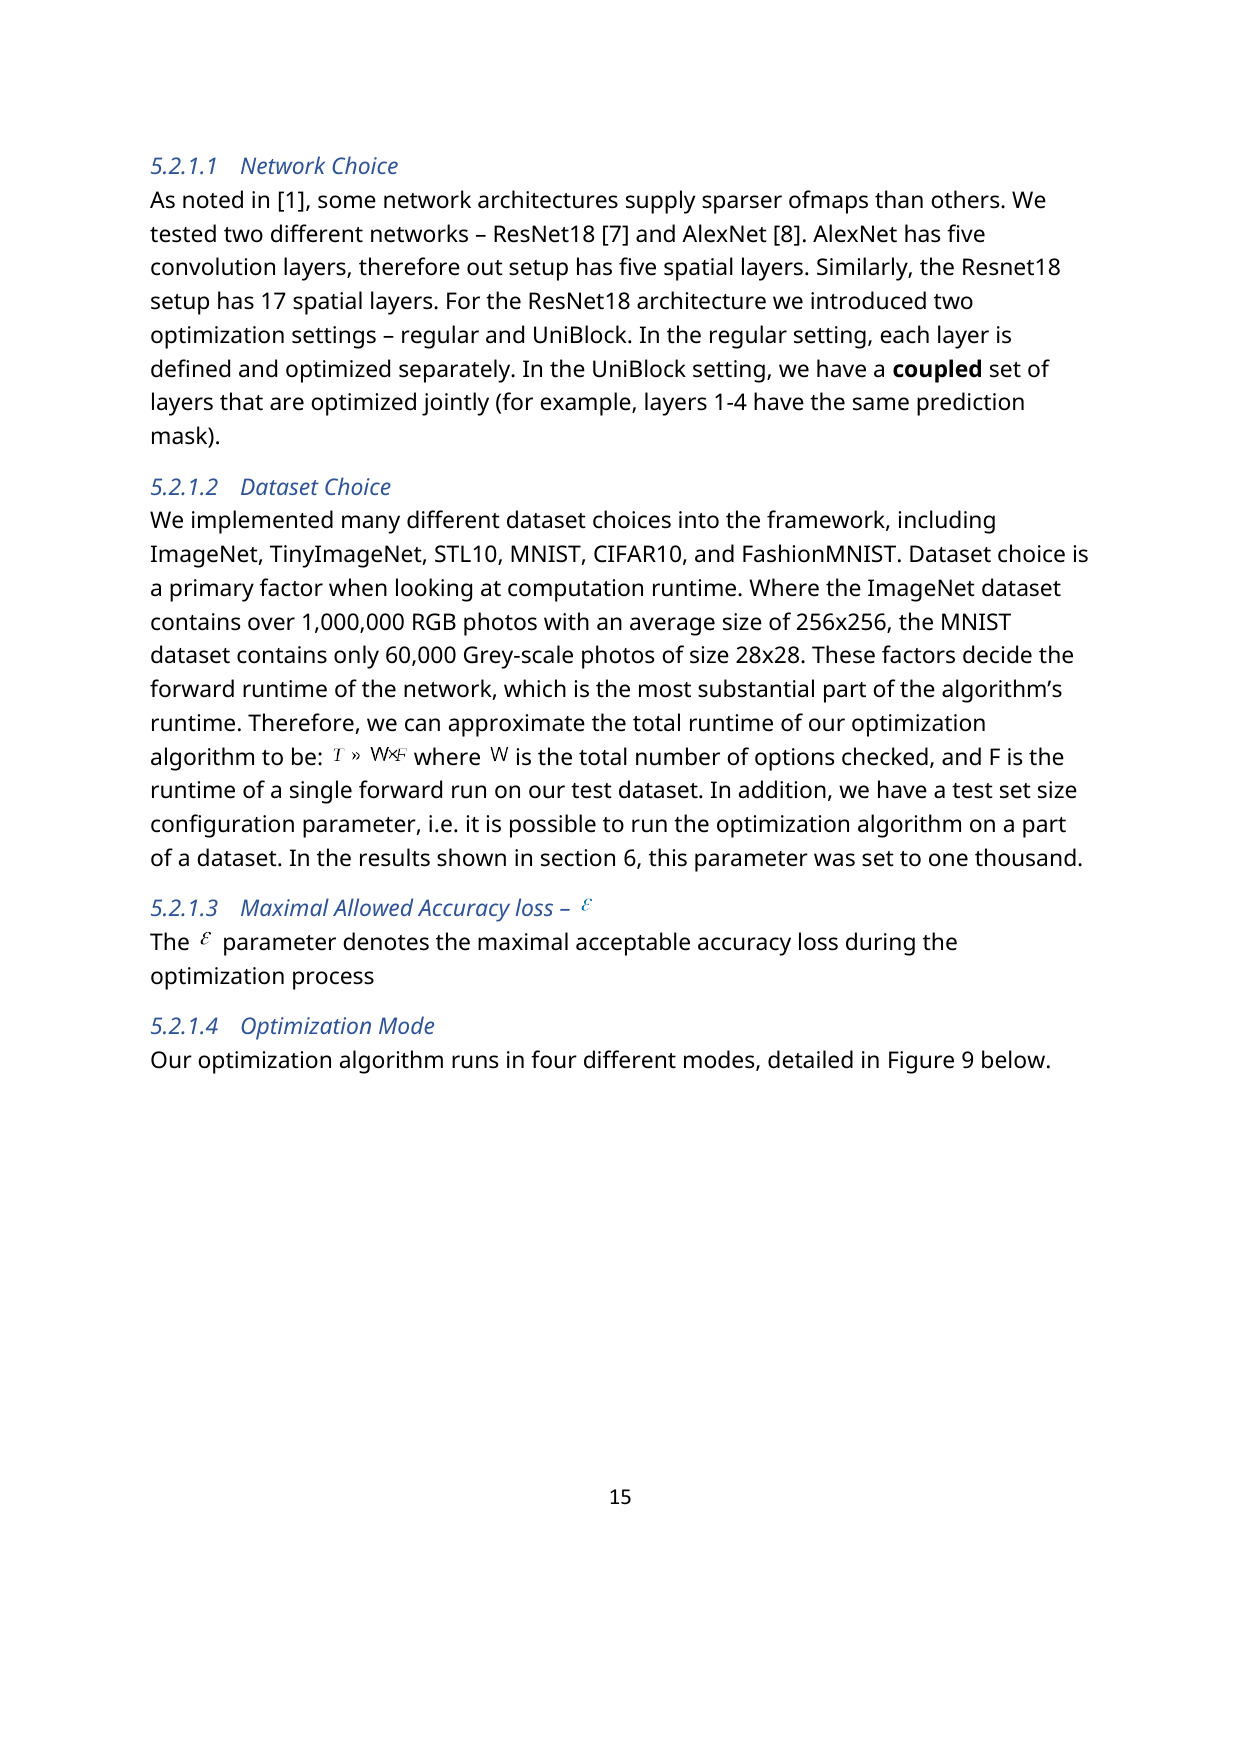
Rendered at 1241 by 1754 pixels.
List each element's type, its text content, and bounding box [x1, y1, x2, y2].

subtitle Dataset Choice [150, 470, 1090, 502]
text We implemented many different dataset choices into the framework, including ImageNet, TinyImageNet, STL10, MNIST, CIFAR10, and FashionMNIST. Dataset choice is a primary factor when looking at computation runtime. Where the ImageNet dataset contains over 1,000,000 RGB photos with an average size of 256x256, the MNIST dataset contains only 60,000 Grey-scale photos of size 28x28. These factors decide the forward runtime of the network, which is the most substantial part of the algorithm’s runtime. Therefore, we can approximate the total runtime of our optimization algorithm to be: where is the total number of options checked, and F is the runtime of a single forward run on our test dataset. In addition, we have a test set size configuration parameter, i.e. it is possible to run the optimization algorithm on a part of a dataset. In the results shown in section ‎6, this parameter was set to one thousand. [150, 504, 1090, 873]
text The parameter denotes the maximal acceptable accuracy loss during the optimization process [150, 926, 1090, 991]
subtitle Maximal Allowed Accuracy loss – [150, 892, 1090, 923]
subtitle Network Choice [150, 150, 1090, 181]
subtitle Optimization Mode [150, 1010, 1090, 1041]
text As noted in , some network architectures supply sparser ofmaps than others. We tested two different networks – ResNet18 and AlexNet . AlexNet has five convolution layers, therefore out setup has five spatial layers. Similarly, the Resnet18 setup has 17 spatial layers. For the ResNet18 architecture we introduced two optimization settings – regular and UniBlock. In the regular setting, each layer is defined and optimized separately. In the UniBlock setting, we have a coupled set of layers that are optimized jointly (for example, layers 1-4 have the same prediction mask). [150, 184, 1090, 451]
text Our optimization algorithm runs in four different modes, detailed in Figure 9 below. [150, 1044, 1090, 1075]
